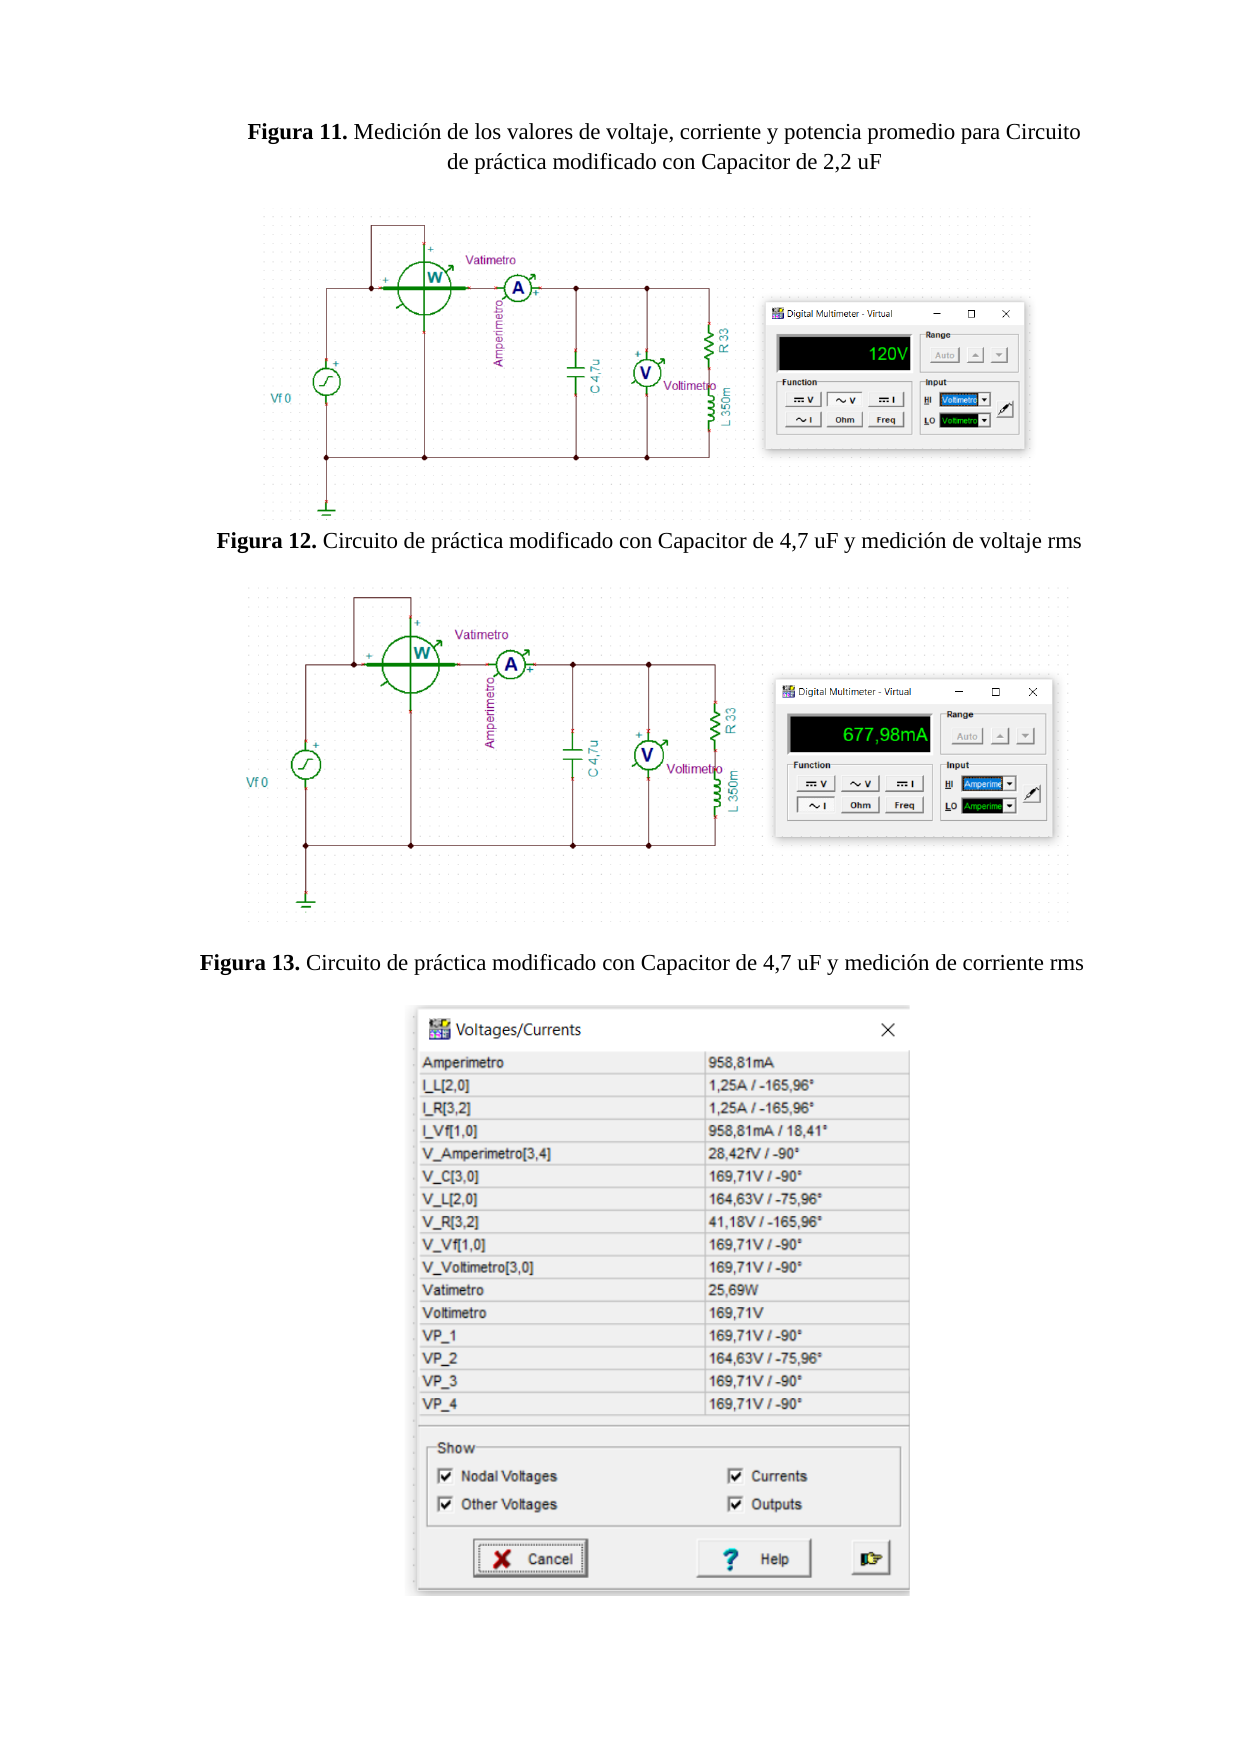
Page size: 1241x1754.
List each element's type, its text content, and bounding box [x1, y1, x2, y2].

picture [242, 584, 1073, 923]
picture [262, 208, 1037, 524]
picture [404, 1005, 910, 1596]
text Figura 12. Circuito de práctica modificado con Capacitor de 4,7 uF y medición de voltaje rms [209, 528, 1090, 554]
text Figura 11. Medición de los valores de voltaje, corriente y potencia promedio para Circuito de práctica modificado con Capacitor de 2,2 uF [239, 118, 1090, 175]
text Figura 13. Circuito de práctica modificado con Capacitor de 4,7 uF y medición de corriente rms [194, 949, 1090, 975]
